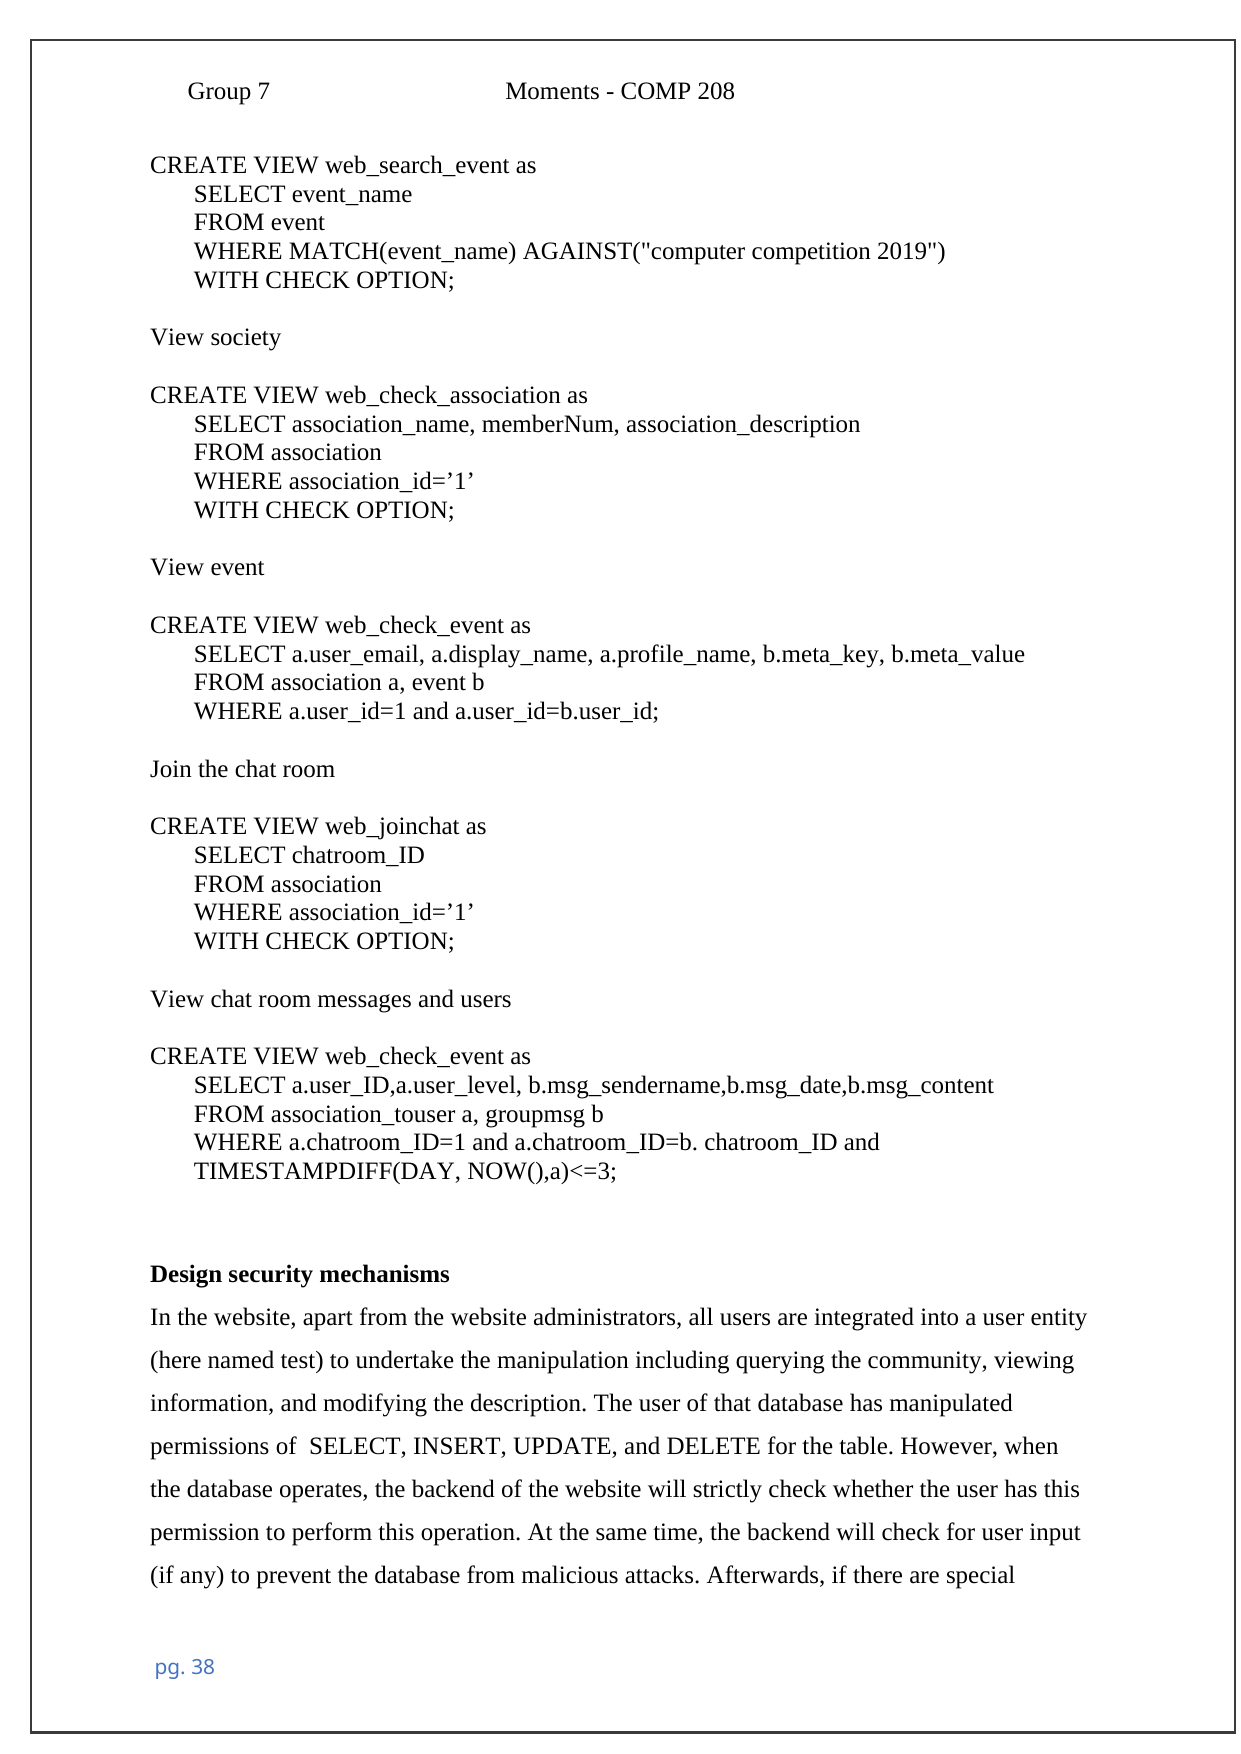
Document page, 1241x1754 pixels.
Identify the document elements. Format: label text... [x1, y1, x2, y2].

text WHERE MATCH(event_name) AGAINST("computer competition 2019") [150, 236, 1090, 265]
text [150, 1302, 1090, 1589]
text WHERE association_id=’1’ [150, 466, 1090, 495]
text WHERE a.user_id=1 and a.user_id=b.user_id; [150, 696, 1090, 725]
text View chat room messages and users [150, 984, 1090, 1012]
text CREATE VIEW web_search_event as [150, 150, 1090, 179]
text SELECT a.user_ID,a.user_level, b.msg_sendername,b.msg_date,b.msg_content [150, 1070, 1090, 1099]
text View society [150, 322, 1090, 351]
text FROM association a, event b [150, 667, 1090, 696]
text FROM association_touser a, groupmsg b [150, 1099, 1090, 1127]
text View event [150, 552, 1090, 581]
text FROM association [150, 437, 1090, 466]
text WITH CHECK OPTION; [150, 265, 1090, 294]
text WITH CHECK OPTION; [150, 926, 1090, 955]
text SELECT chatroom_ID [150, 840, 1090, 869]
text CREATE VIEW web_joinchat as [150, 811, 1090, 840]
text WHERE a.chatroom_ID=1 and a.chatroom_ID=b. chatroom_ID and TIMESTAMPDIFF(DAY, NOW(),a)<=3; [194, 1127, 1090, 1185]
text CREATE VIEW web_check_event as [150, 1041, 1090, 1070]
text Design security mechanisms [150, 1259, 1090, 1287]
text SELECT a.user_email, a.display_name, a.profile_name, b.meta_key, b.meta_value [150, 639, 1090, 667]
text SELECT event_name [150, 179, 1090, 207]
text WHERE association_id=’1’ [150, 897, 1090, 926]
text FROM event [150, 207, 1090, 236]
text CREATE VIEW web_check_event as [150, 610, 1090, 639]
text FROM association [150, 869, 1090, 897]
text WITH CHECK OPTION; [150, 495, 1090, 524]
text Join the chat room [150, 754, 1090, 782]
text SELECT association_name, memberNum, association_description [150, 409, 1090, 437]
text CREATE VIEW web_check_association as [150, 380, 1090, 409]
